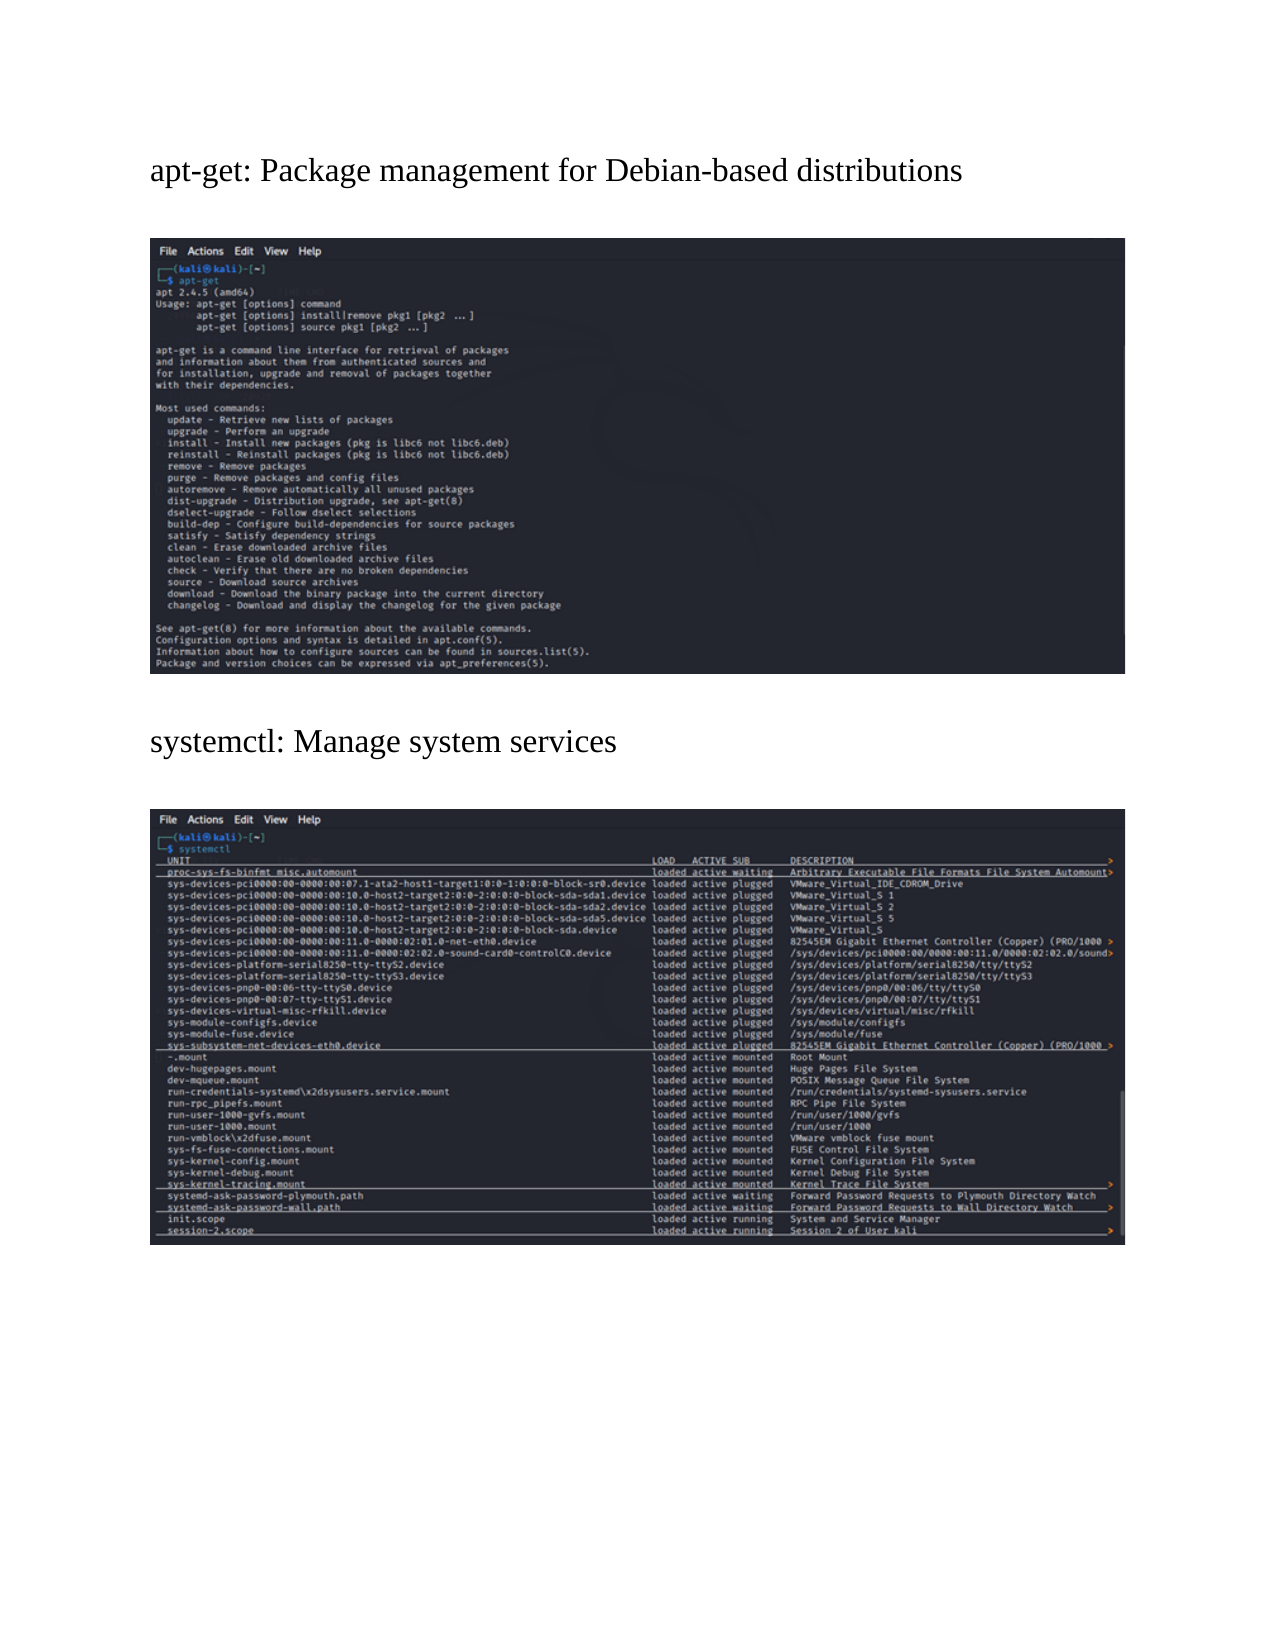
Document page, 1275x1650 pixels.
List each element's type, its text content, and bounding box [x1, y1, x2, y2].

text systemctl: Manage system services [150, 721, 1125, 760]
picture [150, 238, 1125, 674]
picture [150, 809, 1125, 1245]
text apt-get: Package management for Debian-based distributions [150, 150, 1125, 188]
